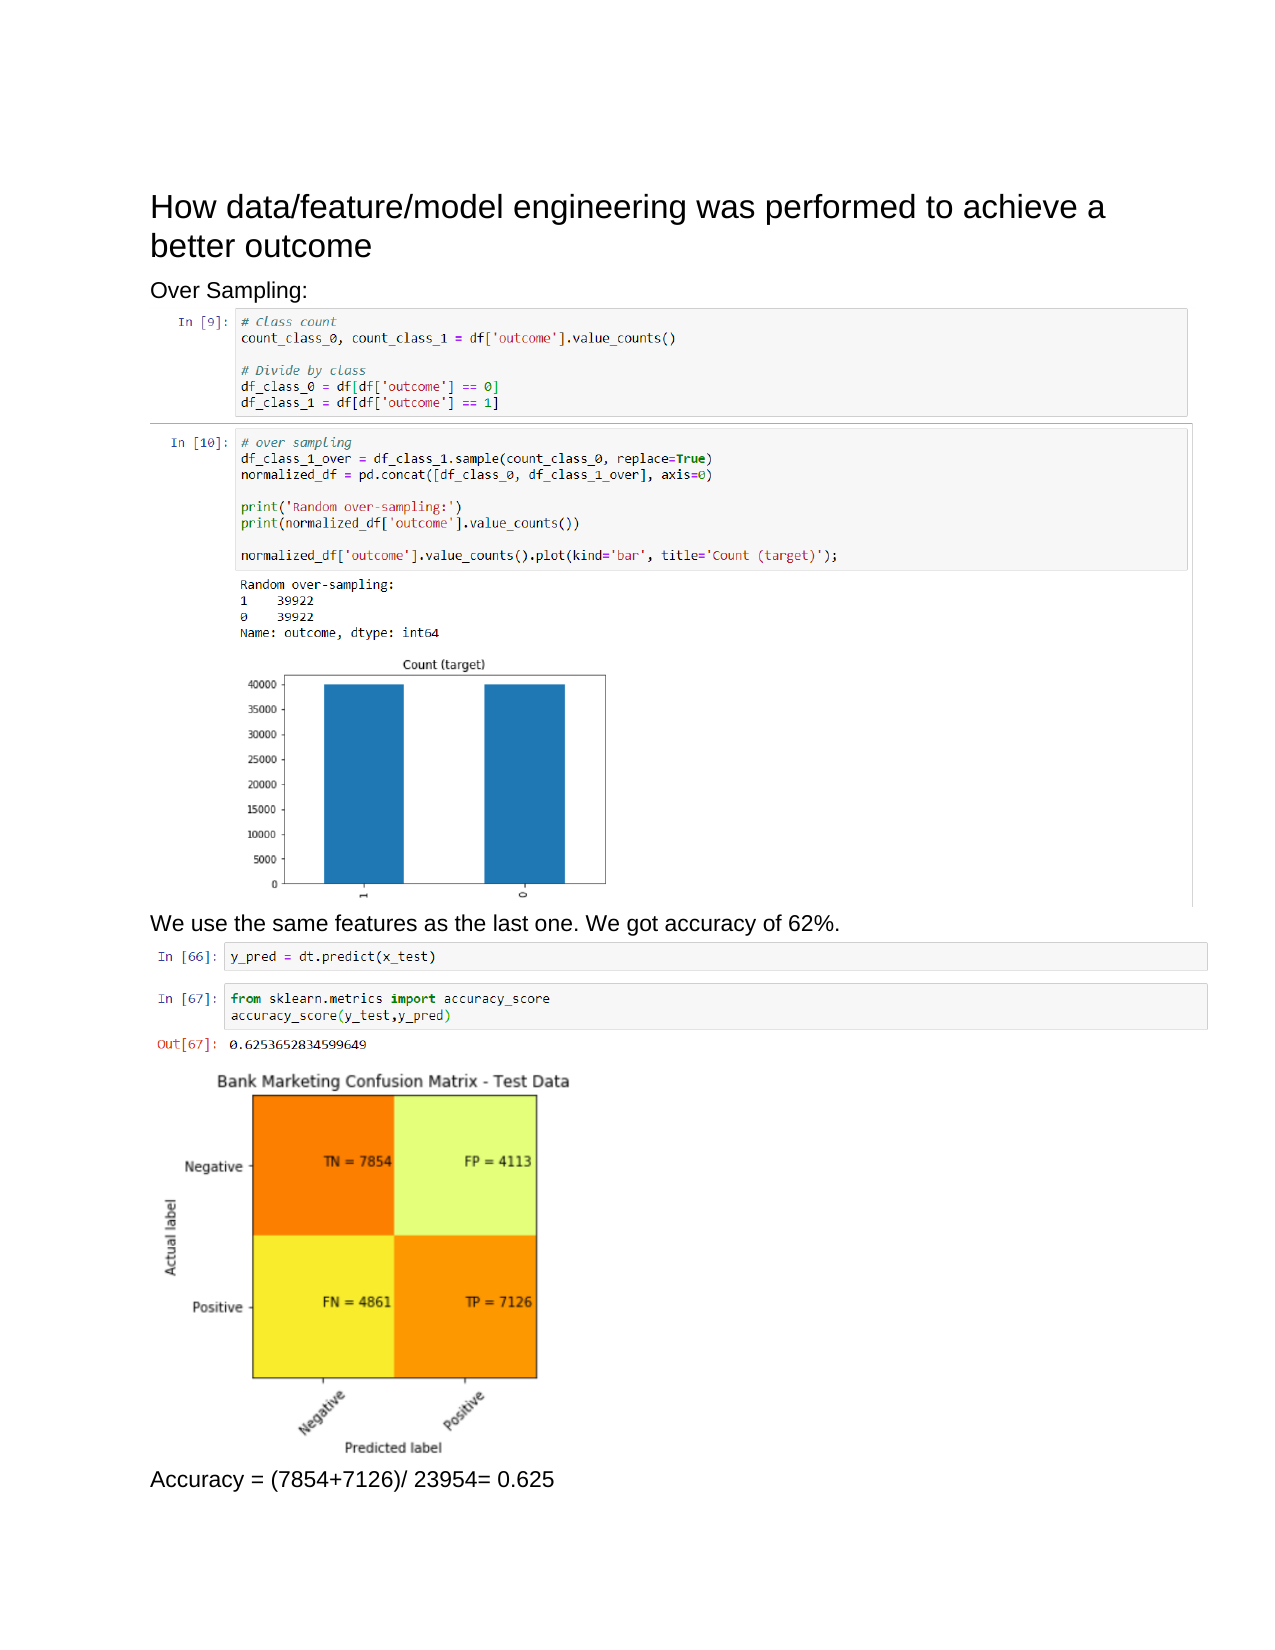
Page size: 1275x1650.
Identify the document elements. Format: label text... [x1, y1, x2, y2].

picture [150, 940, 1222, 1064]
text Accuracy = (7854+7126)/ 23954= 0.625 [150, 1466, 1125, 1492]
subtitle How data/feature/model engineering was performed to achieve a better outcome [150, 187, 1125, 264]
text Over Sampling: [150, 277, 1125, 303]
picture [150, 1067, 583, 1462]
text We use the same features as the last one. We got accuracy of 62%. [150, 910, 1125, 937]
picture [150, 307, 1196, 907]
